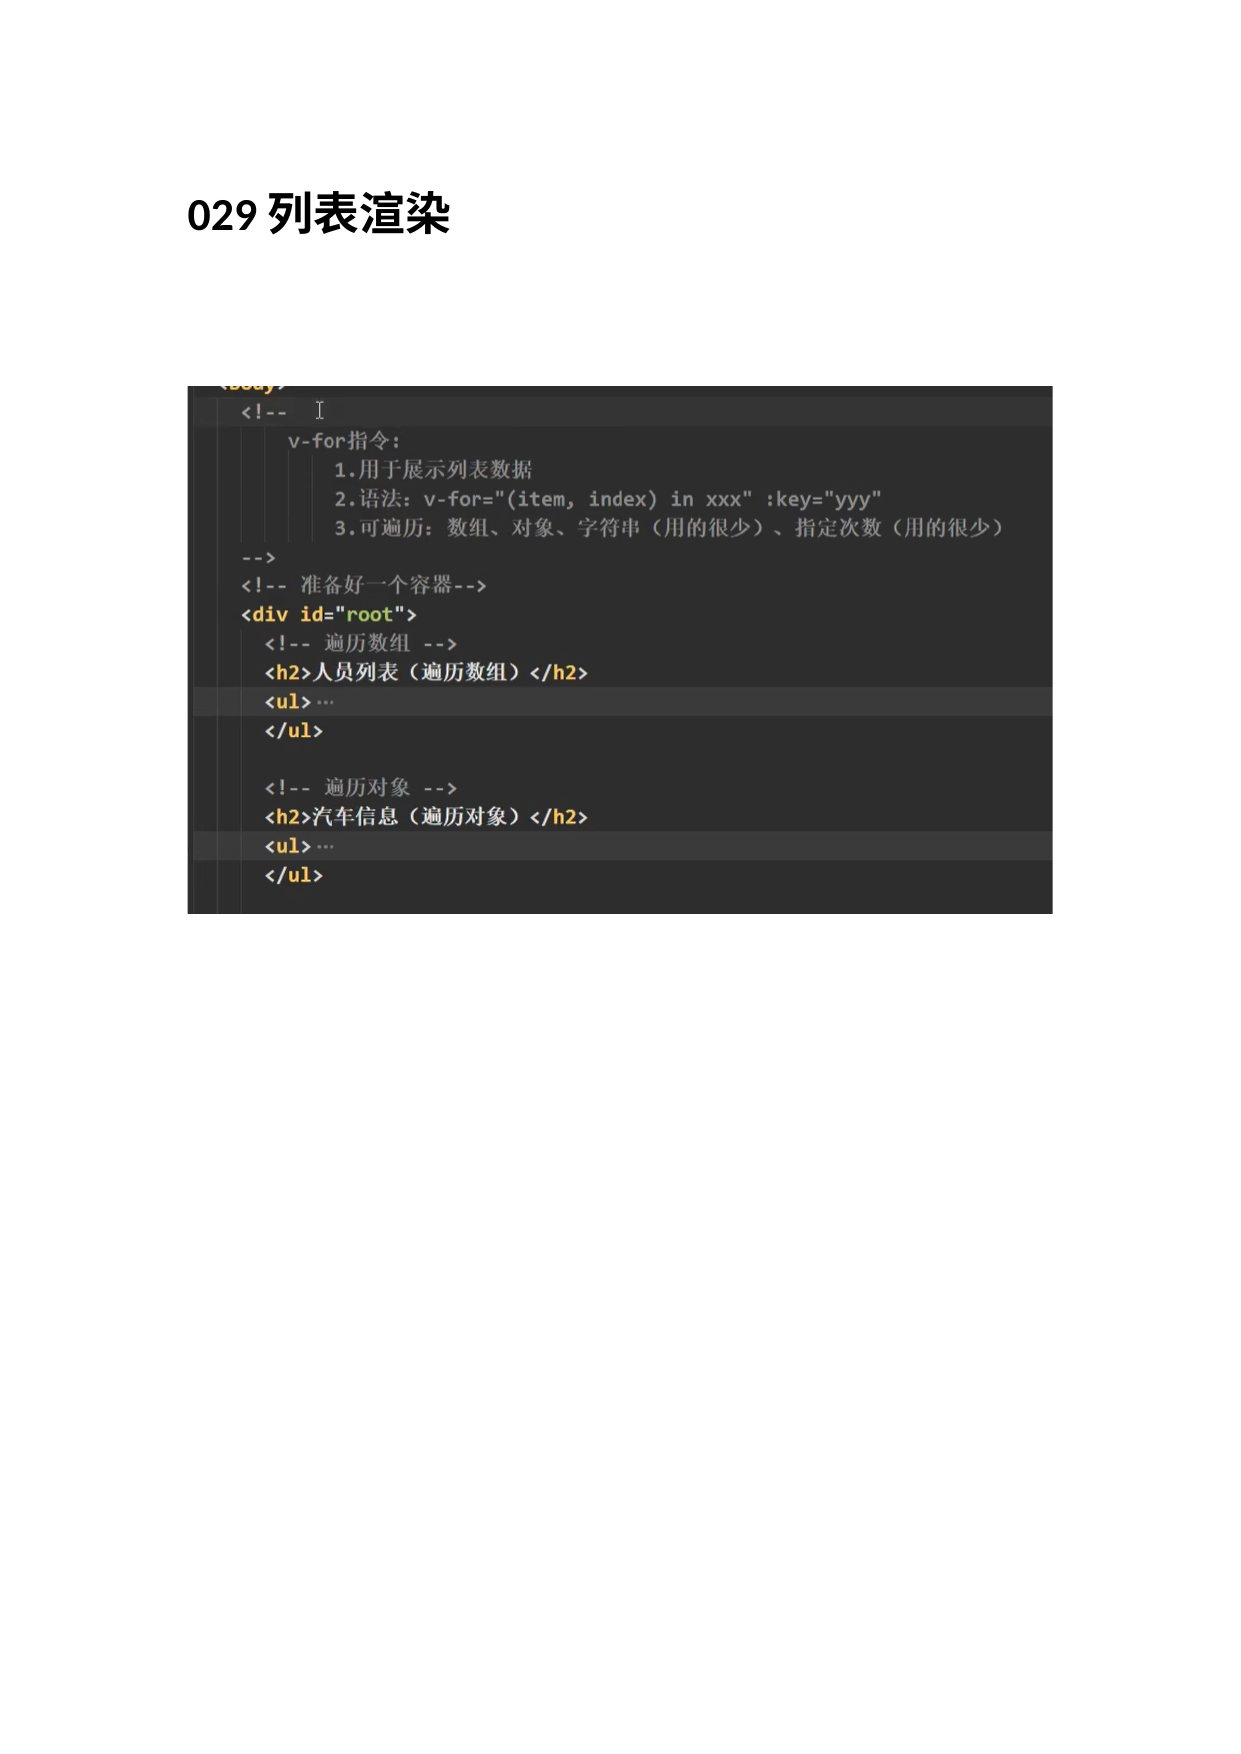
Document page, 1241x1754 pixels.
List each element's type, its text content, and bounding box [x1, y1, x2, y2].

subtitle 029 列表渲染 [187, 162, 1053, 259]
picture [187, 386, 1053, 914]
